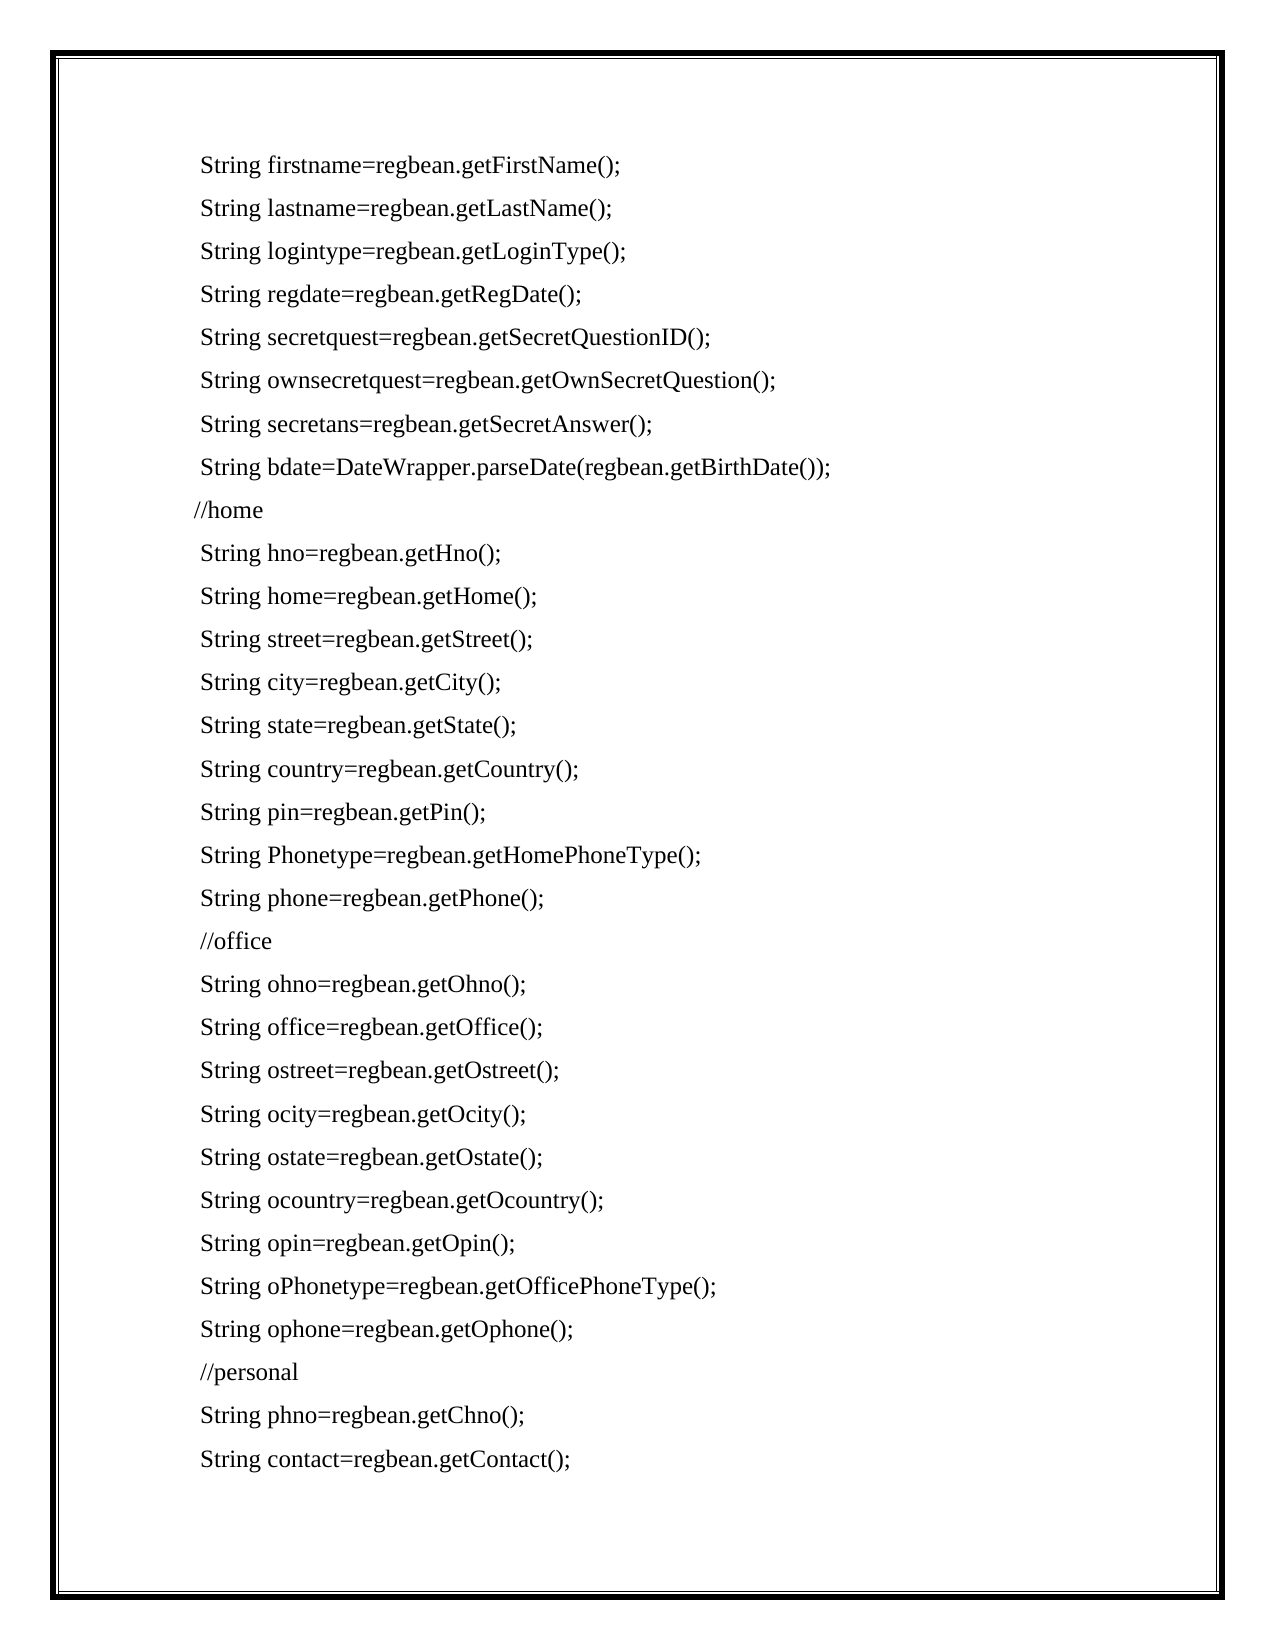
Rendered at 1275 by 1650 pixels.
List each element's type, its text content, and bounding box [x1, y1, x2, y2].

text String phone=regbean.getPhone(); [150, 883, 1125, 912]
text String logintype=regbean.getLoginType(); [150, 236, 1125, 265]
text String home=regbean.getHome(); [150, 581, 1125, 610]
text //home [150, 495, 1125, 524]
text String street=regbean.getStreet(); [150, 624, 1125, 653]
text String city=regbean.getCity(); [150, 667, 1125, 696]
text String ostreet=regbean.getOstreet(); [150, 1056, 1125, 1084]
text String secretquest=regbean.getSecretQuestionID(); [150, 322, 1125, 351]
text String phno=regbean.getChno(); [150, 1401, 1125, 1429]
text String ocountry=regbean.getOcountry(); [150, 1185, 1125, 1214]
text String oPhonetype=regbean.getOfficePhoneType(); [150, 1271, 1125, 1300]
text String Phonetype=regbean.getHomePhoneType(); [150, 840, 1125, 869]
text String ohno=regbean.getOhno(); [150, 969, 1125, 998]
text String office=regbean.getOffice(); [150, 1012, 1125, 1041]
text String hno=regbean.getHno(); [150, 538, 1125, 567]
text String firstname=regbean.getFirstName(); [150, 150, 1125, 179]
text String ophone=regbean.getOphone(); [150, 1314, 1125, 1343]
text String secretans=regbean.getSecretAnswer(); [150, 409, 1125, 437]
text String lastname=regbean.getLastName(); [150, 193, 1125, 222]
text String bdate=DateWrapper.parseDate(regbean.getBirthDate()); [150, 452, 1125, 481]
text String ocity=regbean.getOcity(); [150, 1099, 1125, 1127]
text String state=regbean.getState(); [150, 711, 1125, 739]
text String regdate=regbean.getRegDate(); [150, 279, 1125, 308]
text String ostate=regbean.getOstate(); [150, 1142, 1125, 1171]
text String country=regbean.getCountry(); [150, 754, 1125, 782]
text String opin=regbean.getOpin(); [150, 1228, 1125, 1257]
text //personal [150, 1357, 1125, 1386]
text String ownsecretquest=regbean.getOwnSecretQuestion(); [150, 366, 1125, 394]
text String contact=regbean.getContact(); [150, 1444, 1125, 1472]
text //office [150, 926, 1125, 955]
text String pin=regbean.getPin(); [150, 797, 1125, 826]
